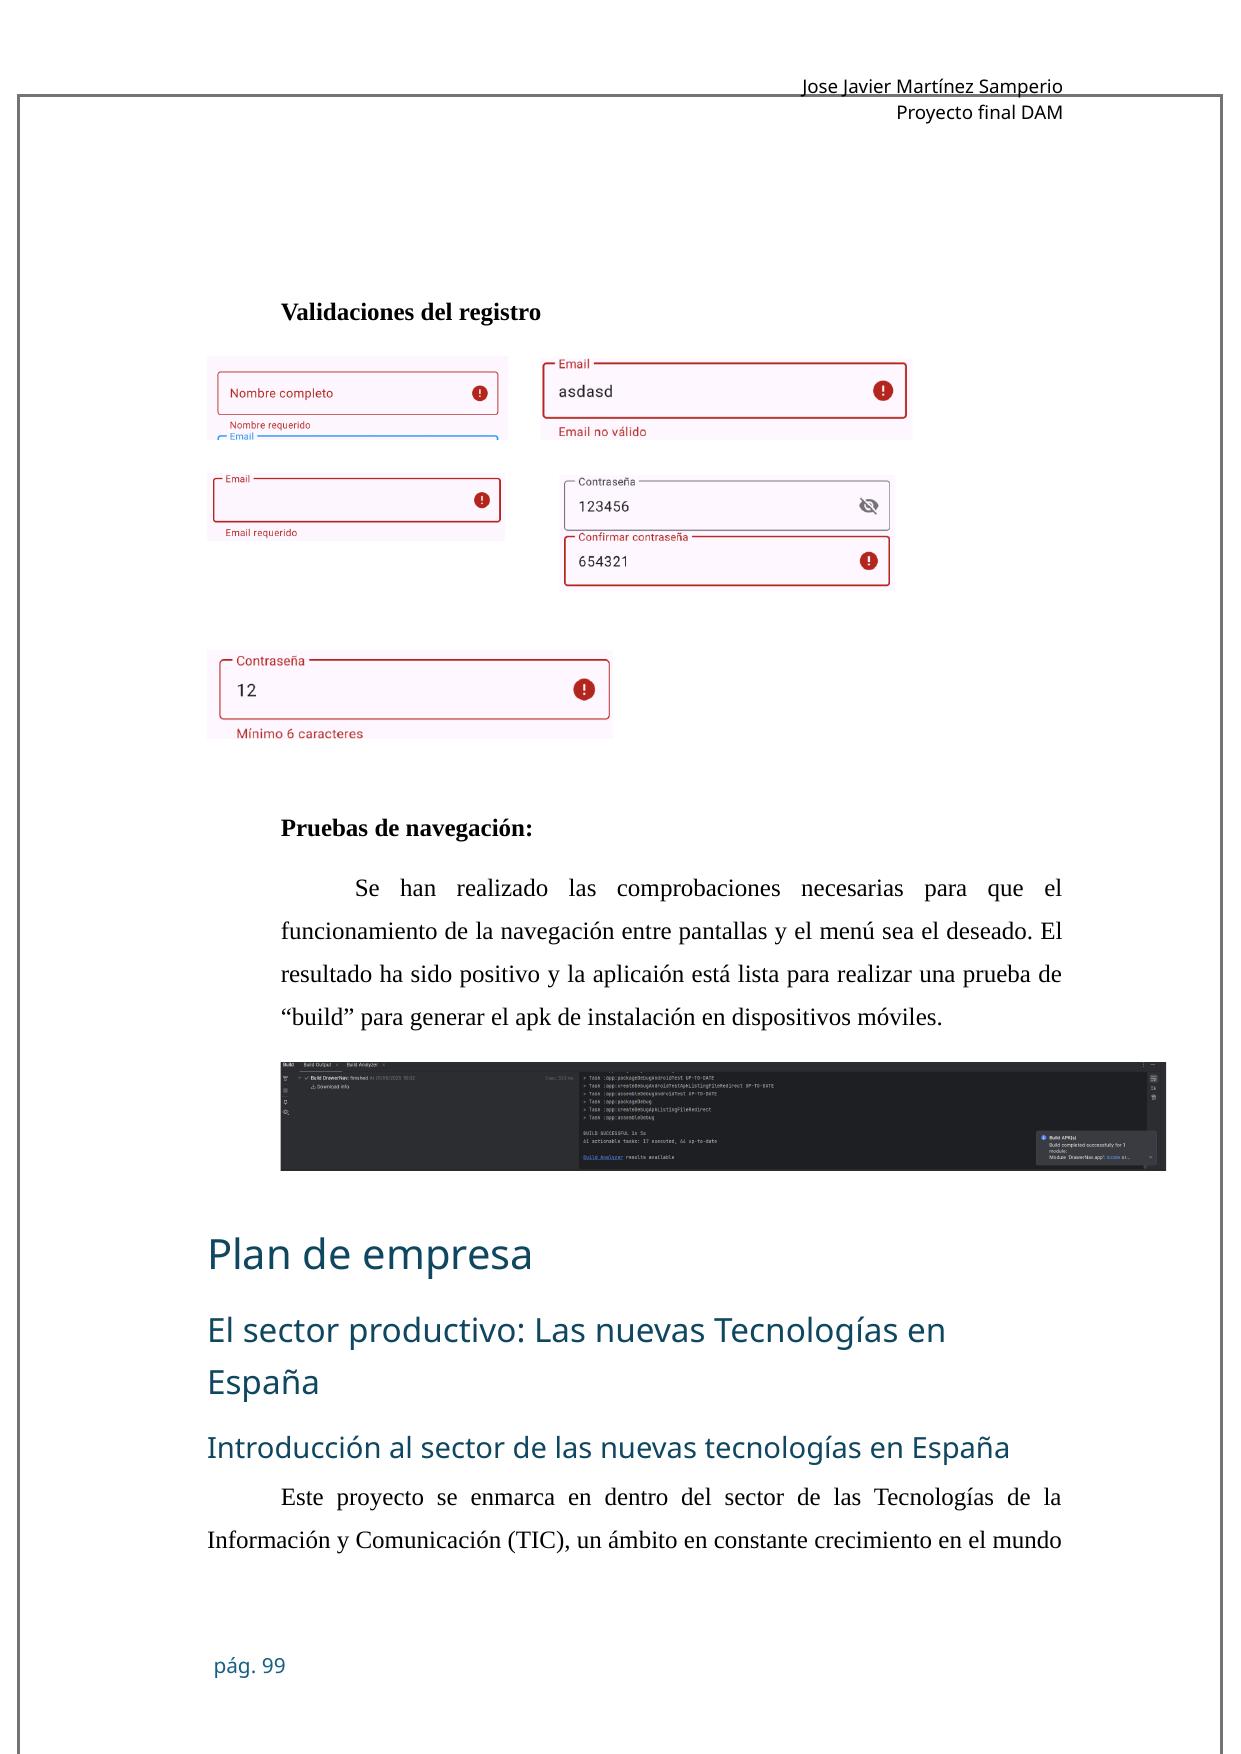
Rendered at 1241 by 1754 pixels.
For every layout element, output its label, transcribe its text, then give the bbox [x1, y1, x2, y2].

picture [206, 356, 509, 440]
picture [280, 1062, 1167, 1171]
picture [206, 473, 506, 541]
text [207, 1482, 1063, 1553]
picture [206, 650, 613, 739]
picture [559, 475, 896, 591]
subtitle Introducción al sector de las nuevas tecnologías en España [207, 1428, 1063, 1467]
text Pruebas de navegación: [281, 813, 1063, 842]
text Validaciones del registro [281, 297, 1063, 326]
picture [540, 358, 913, 440]
subtitle El sector productivo: Las nuevas Tecnologías en España [207, 1307, 1063, 1404]
subtitle Plan de empresa [207, 1225, 1063, 1282]
text Se han realizado las comprobaciones necesarias para que el funcionamiento de la navegación entre pantallas y el menú sea el deseado. El resultado ha sido positivo y la aplicaión está lista para realizar una prueba de “build” para generar el apk de instalación en dispositivos móviles. [281, 873, 1063, 1031]
